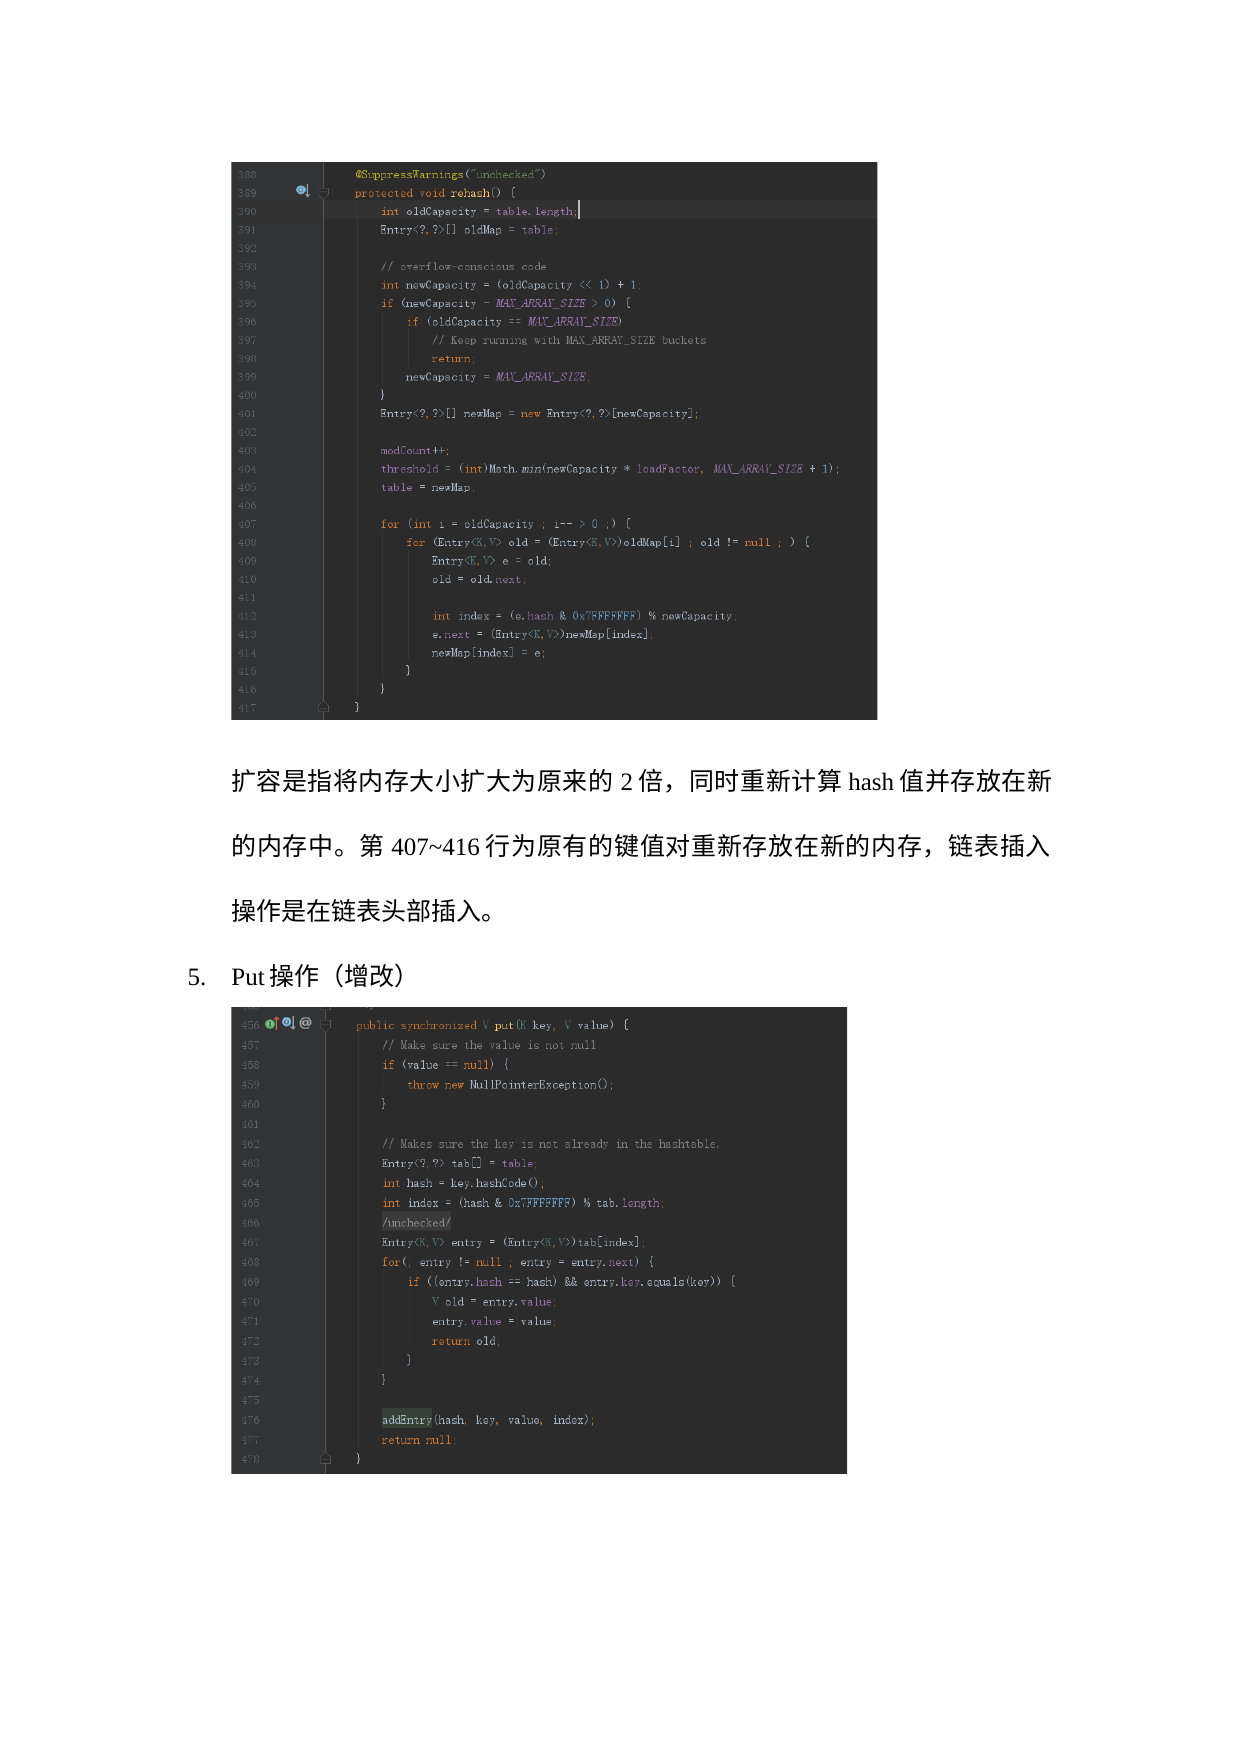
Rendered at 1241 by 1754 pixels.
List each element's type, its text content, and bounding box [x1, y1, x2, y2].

picture [231, 162, 878, 720]
picture [231, 1007, 848, 1474]
list Put操作（增改） [187, 942, 1053, 1007]
list 扩容是指将内存大小扩大为原来的2倍，同时重新计算hash值并存放在新的内存中。第407~416行为原有的键值对重新存放在新的内存，链表插入操作是在链表头部插入。 [231, 747, 1053, 942]
